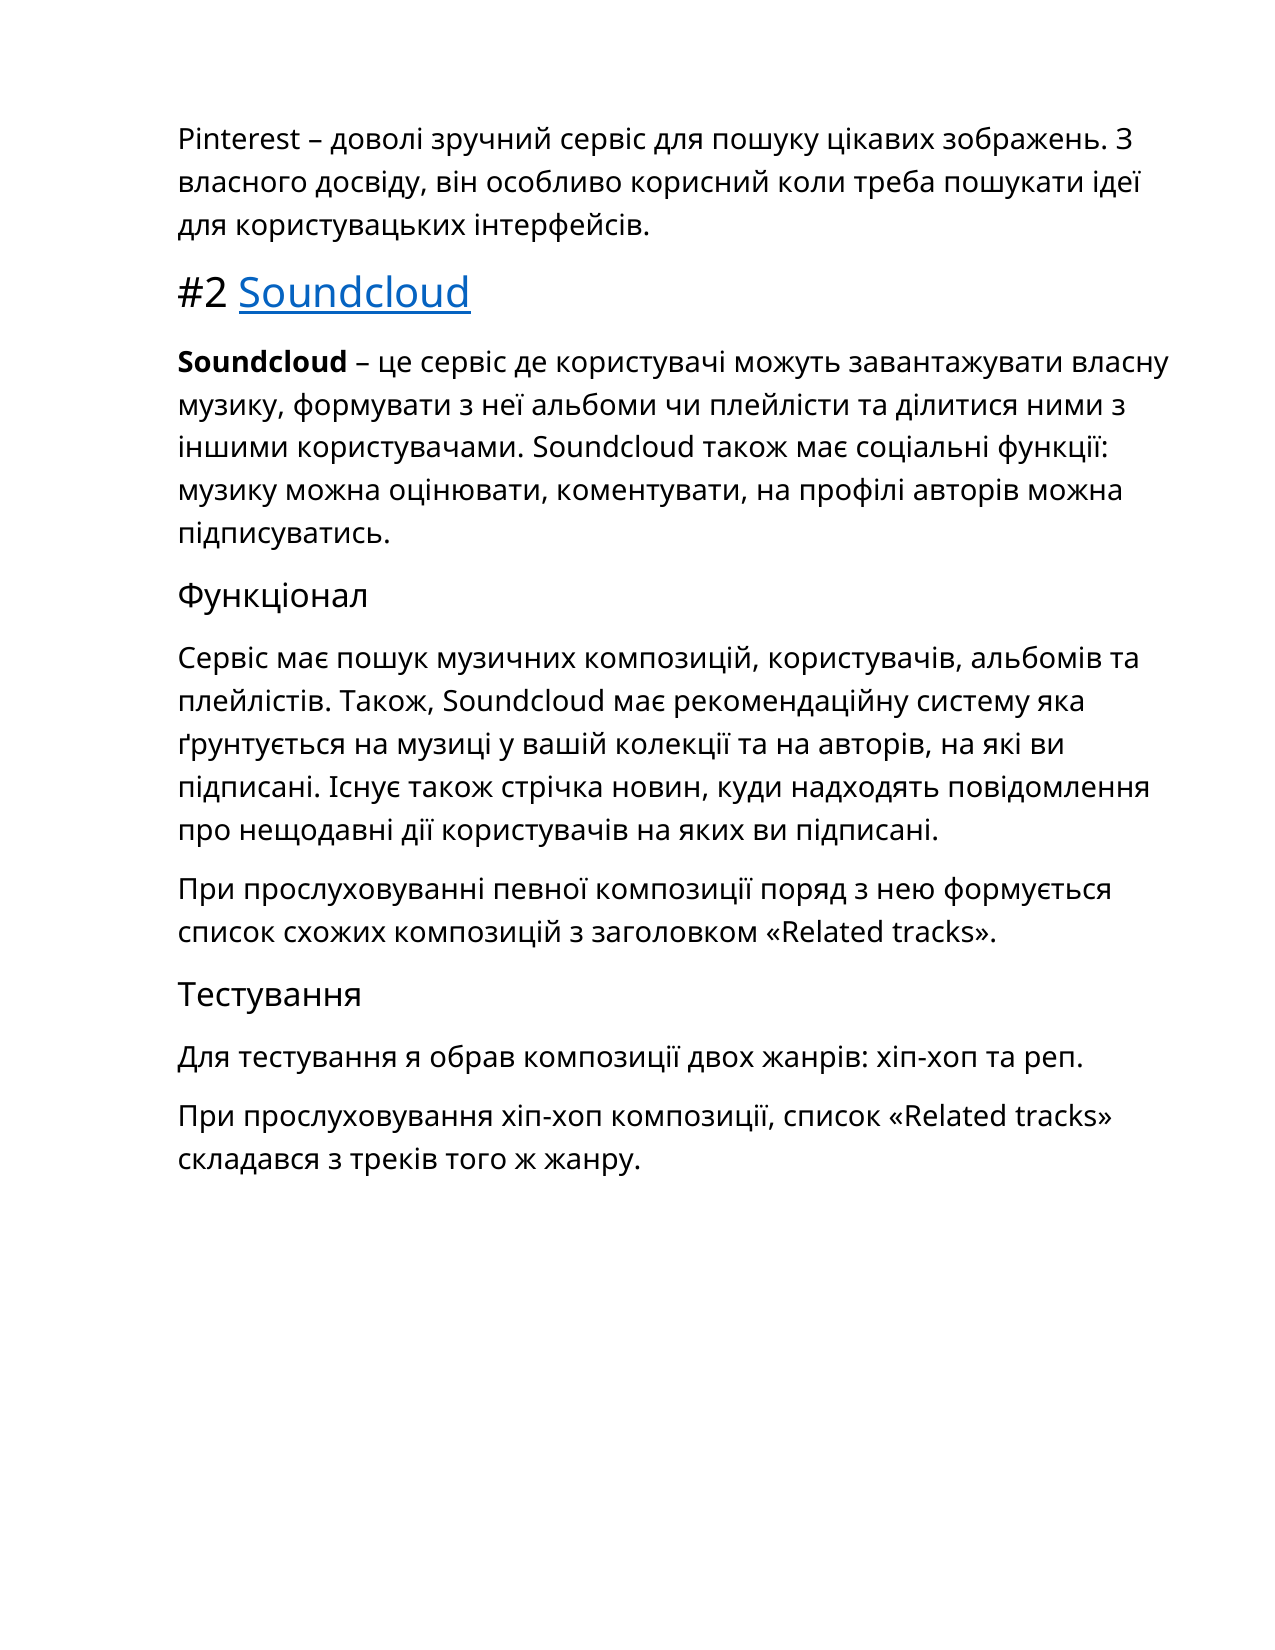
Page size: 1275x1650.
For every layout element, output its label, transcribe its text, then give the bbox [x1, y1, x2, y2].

text Soundcloud – це сервіс де користувачі можуть завантажувати власну музику, формувати з неї альбоми чи плейлісти та ділитися ними з іншими користувачами. Soundcloud також має соціальні функції: музику можна оцінювати, коментувати, на профілі авторів можна підписуватись. [177, 341, 1186, 552]
text Для тестування я обрав композиції двох жанрів: хіп-хоп та реп. [177, 1036, 1186, 1076]
text Функціонал [177, 572, 1186, 617]
text Сервіс має пошук музичних композицій, користувачів, альбомів та плейлістів. Також, Soundcloud має рекомендаційну систему яка ґрунтується на музиці у вашій колекції та на авторів, на які ви підписані. Існує також стрічка новин, куди надходять повідомлення про нещодавні дії користувачів на яких ви підписані. [177, 637, 1186, 848]
text Тестування [177, 971, 1186, 1016]
text При прослуховування хіп-хоп композиції, список «Related tracks» складався з треків того ж жанру. [177, 1096, 1186, 1178]
text Pinterest – доволі зручний сервіс для пошуку цікавих зображень. З власного досвіду, він особливо корисний коли треба пошукати ідеї для користувацьких інтерфейсів. [177, 118, 1186, 243]
text #2 Soundcloud [177, 263, 1186, 320]
text При прослуховуванні певної композиції поряд з нею формується список схожих композицій з заголовком «Related tracks». [177, 868, 1186, 951]
